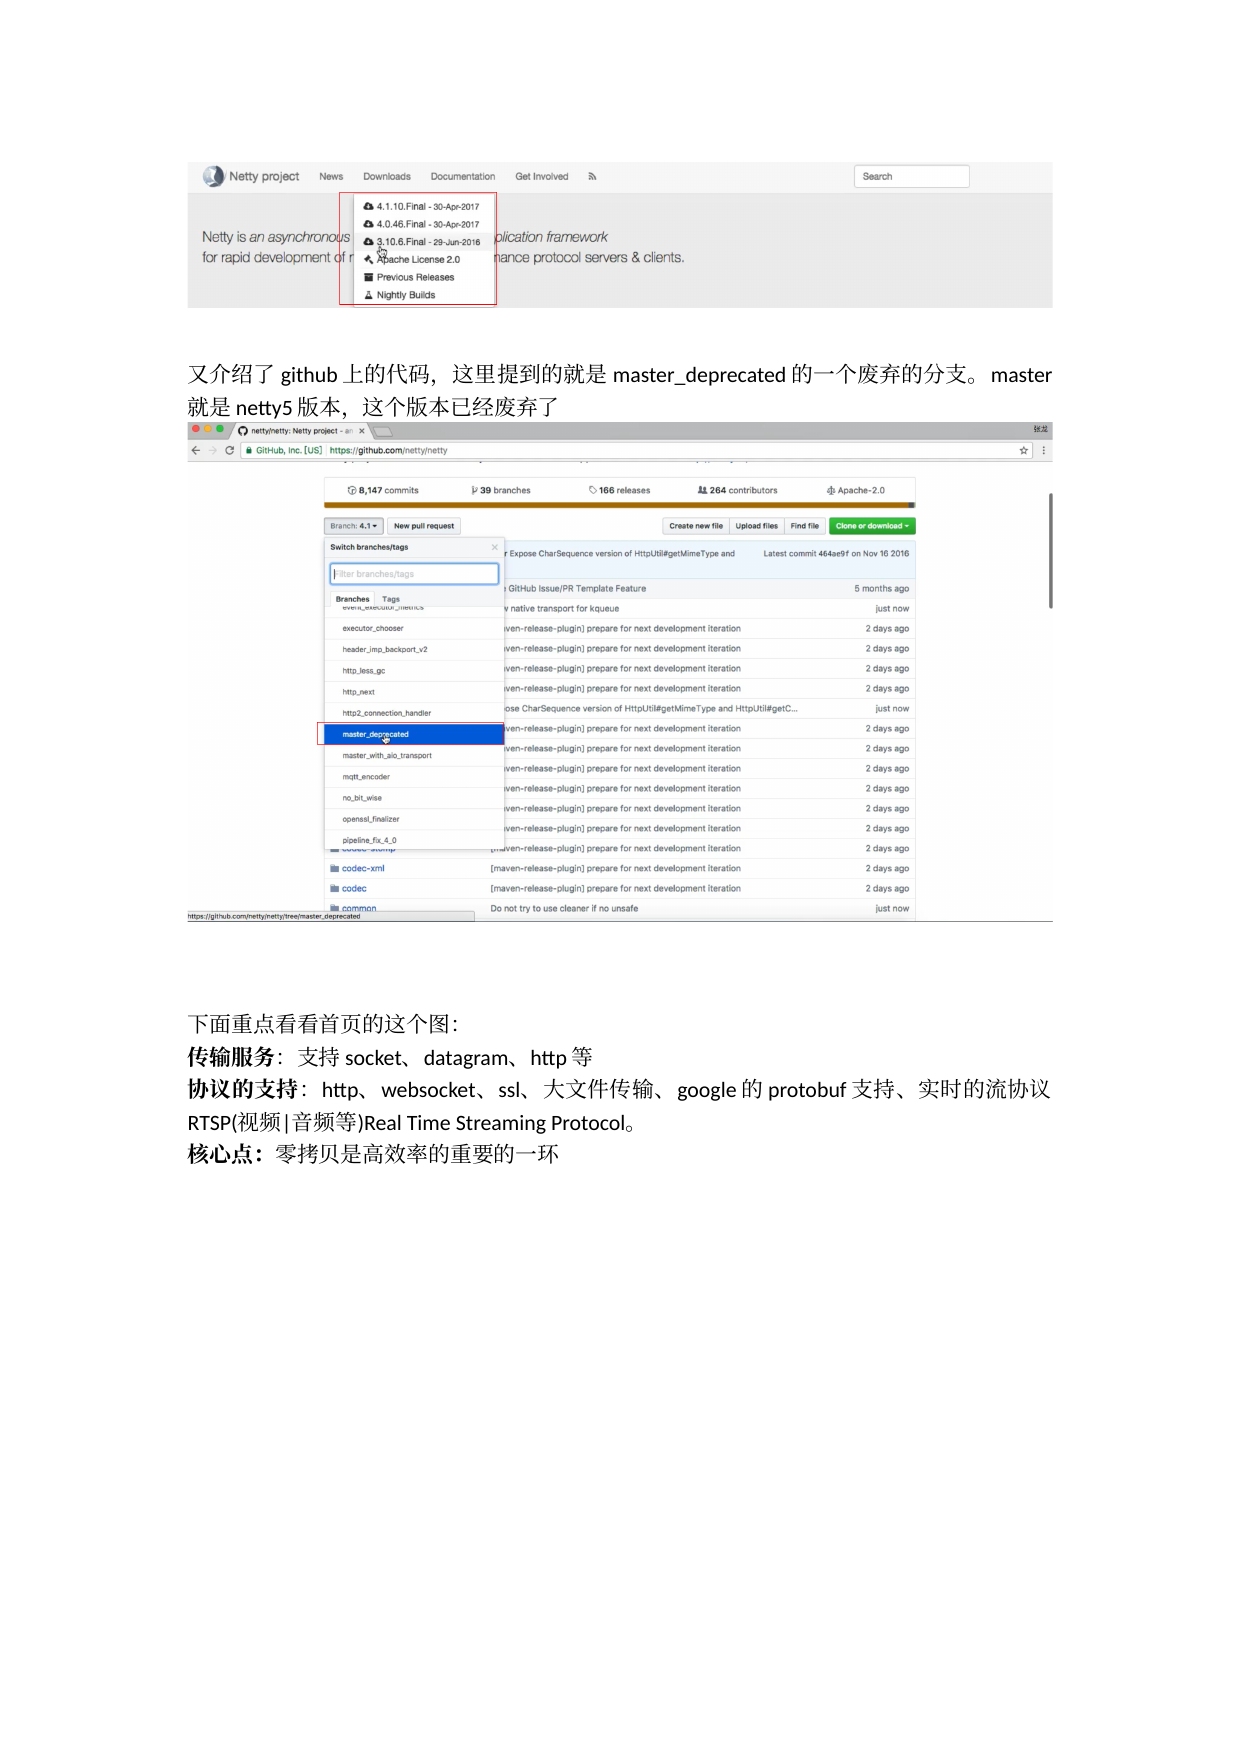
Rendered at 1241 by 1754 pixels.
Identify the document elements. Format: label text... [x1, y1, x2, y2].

text 又介绍了github上的代码，这里提到的就是master_deprecated的一个废弃的分支。master就是netty5版本，这个版本已经废弃了 [187, 357, 1053, 422]
text 传输服务：支持socket、datagram、http等 [187, 1039, 1053, 1072]
text 核心点：零拷贝是高效率的重要的一环 [187, 1137, 1053, 1169]
text 协议的支持：http、websocket、ssl、大文件传输、google的protobuf支持、实时的流协议RTSP(视频|音频等)Real Time Streaming Protocol。 [187, 1072, 1053, 1137]
text 下面重点看看首页的这个图： [187, 1007, 1053, 1039]
picture [187, 162, 1053, 308]
picture [187, 422, 1053, 922]
